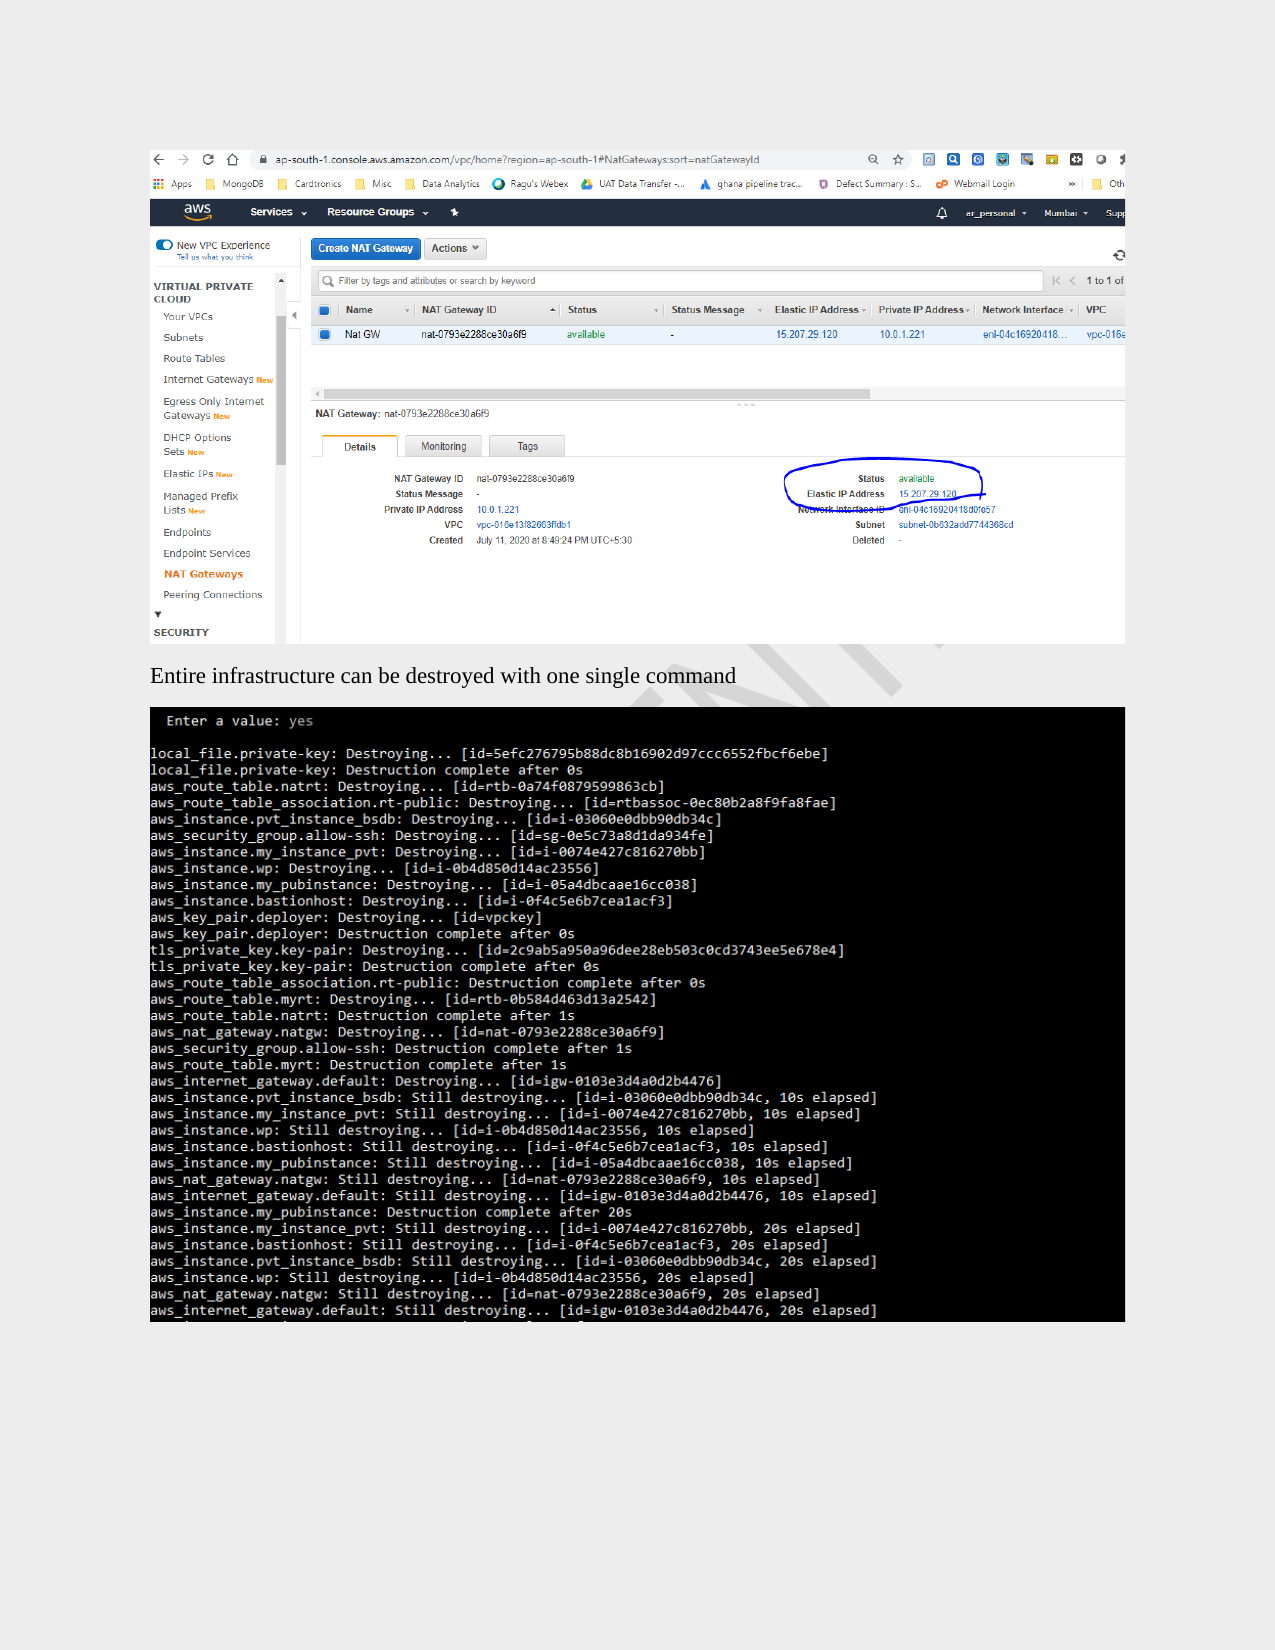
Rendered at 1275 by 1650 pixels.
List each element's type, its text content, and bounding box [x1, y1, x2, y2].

picture [150, 707, 1125, 1322]
text Entire infrastructure can be destroyed with one single command [150, 662, 1125, 689]
picture [150, 150, 1125, 644]
